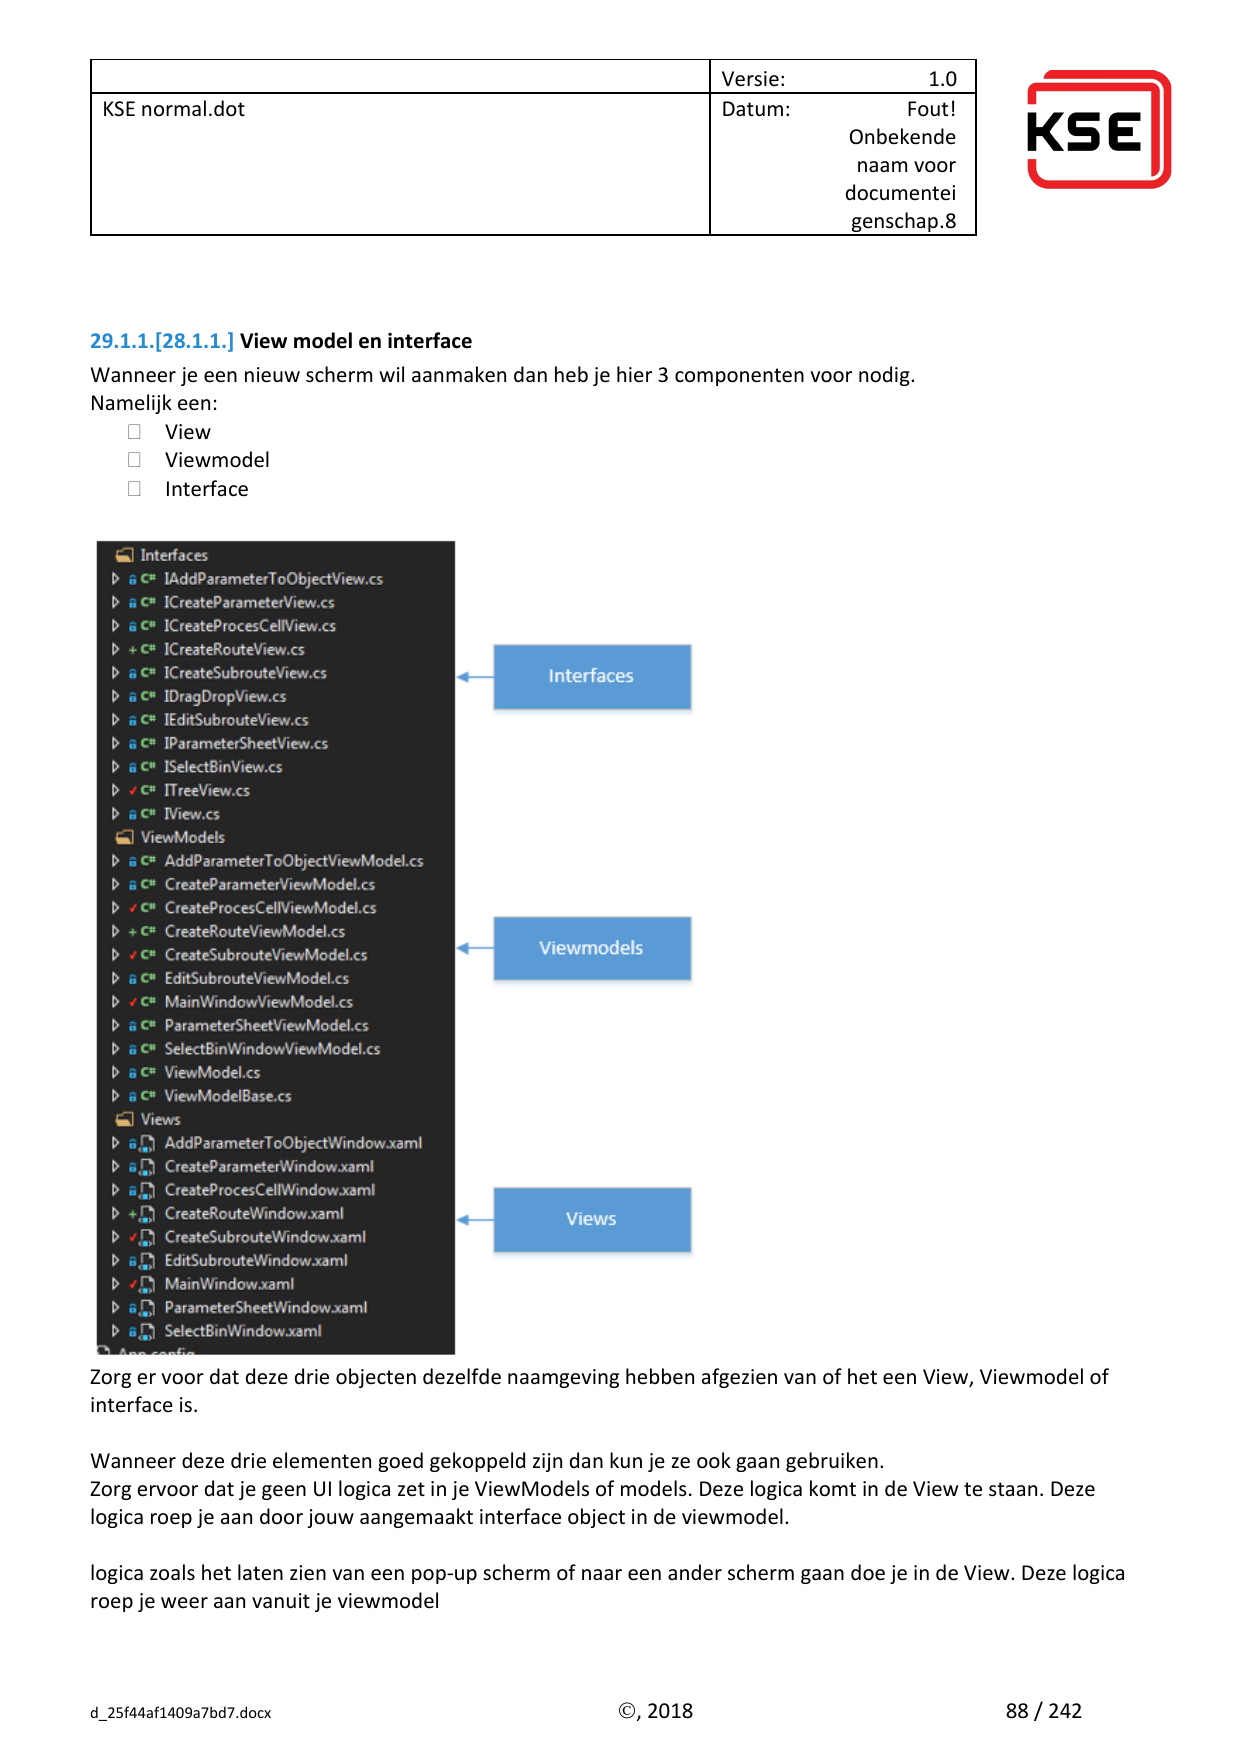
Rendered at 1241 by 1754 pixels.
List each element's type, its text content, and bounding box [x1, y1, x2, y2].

text Zorg ervoor dat je geen UI logica zet in je ViewModels of models. Deze logica komt in de View te staan. Deze logica roep je aan door jouw aangemaakt interface object in de viewmodel. [90, 1474, 1150, 1530]
text Zorg er voor dat deze drie objecten dezelfde naamgeving hebben afgezien van of het een View, Viewmodel of interface is. [90, 1362, 1150, 1418]
text Namelijk een: [90, 388, 1150, 416]
text Wanneer deze drie elementen goed gekoppeld zijn dan kun je ze ook gaan gebruiken. [90, 1446, 1150, 1474]
text logica zoals het laten zien van een pop-up scherm of naar een ander scherm gaan doe je in de View. Deze logica roep je weer aan vanuit je viewmodel [90, 1558, 1150, 1614]
list Viewmodel [127, 445, 1150, 474]
subtitle View model en interface [90, 326, 1150, 354]
picture [1027, 70, 1172, 189]
list Interface [127, 474, 1150, 502]
text Wanneer je een nieuw scherm wil aanmaken dan heb je hier 3 componenten voor nodig. [90, 360, 1150, 388]
list View [127, 416, 1150, 445]
picture [90, 530, 695, 1362]
